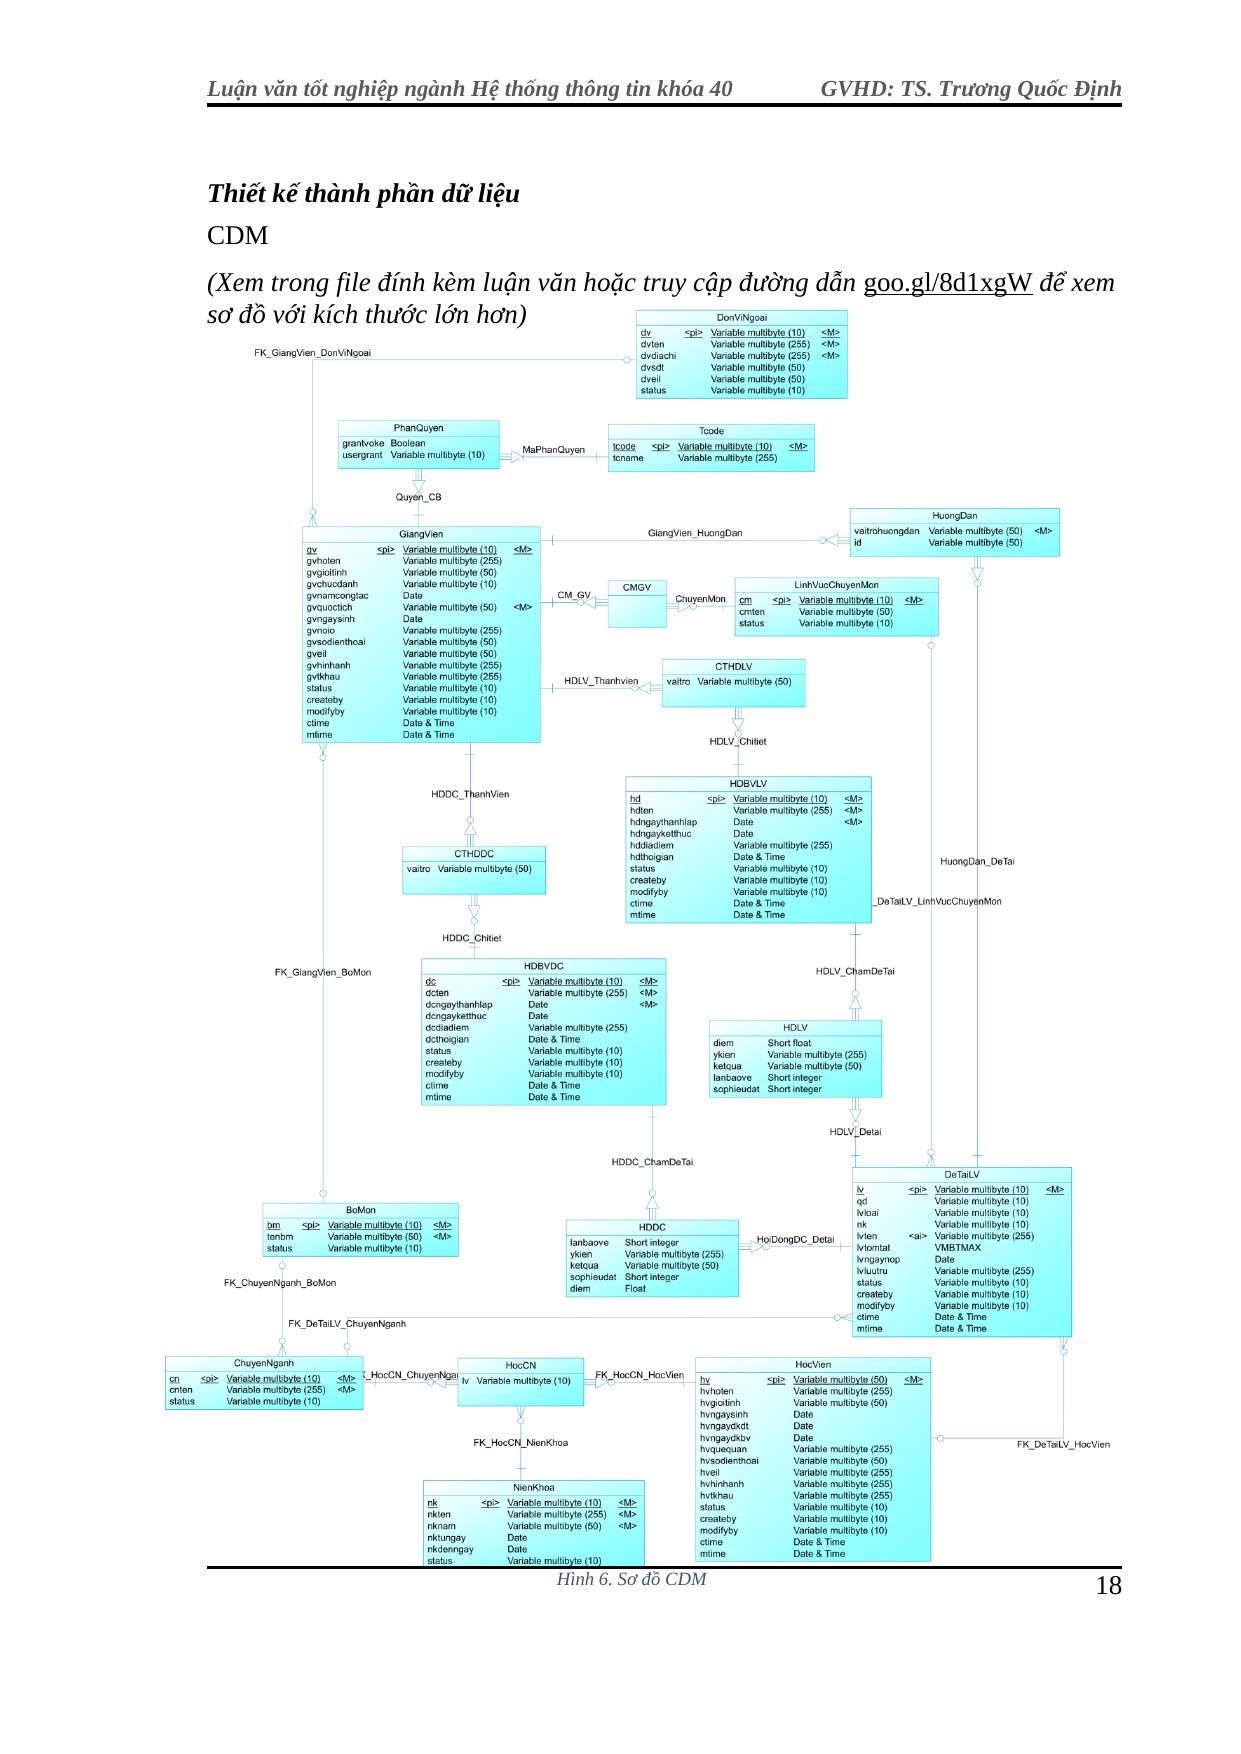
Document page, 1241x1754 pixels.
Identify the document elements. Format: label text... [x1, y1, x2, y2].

text (Xem trong file đính kèm luận văn hoặc truy cập đường dẫn goo.gl/8d1xgW để xem sơ đồ với kích thước lớn hơn) [207, 267, 1122, 329]
text CDM [207, 219, 1122, 250]
picture [147, 278, 1116, 1567]
subtitle Thiết kế thành phần dữ liệu [207, 177, 1122, 208]
